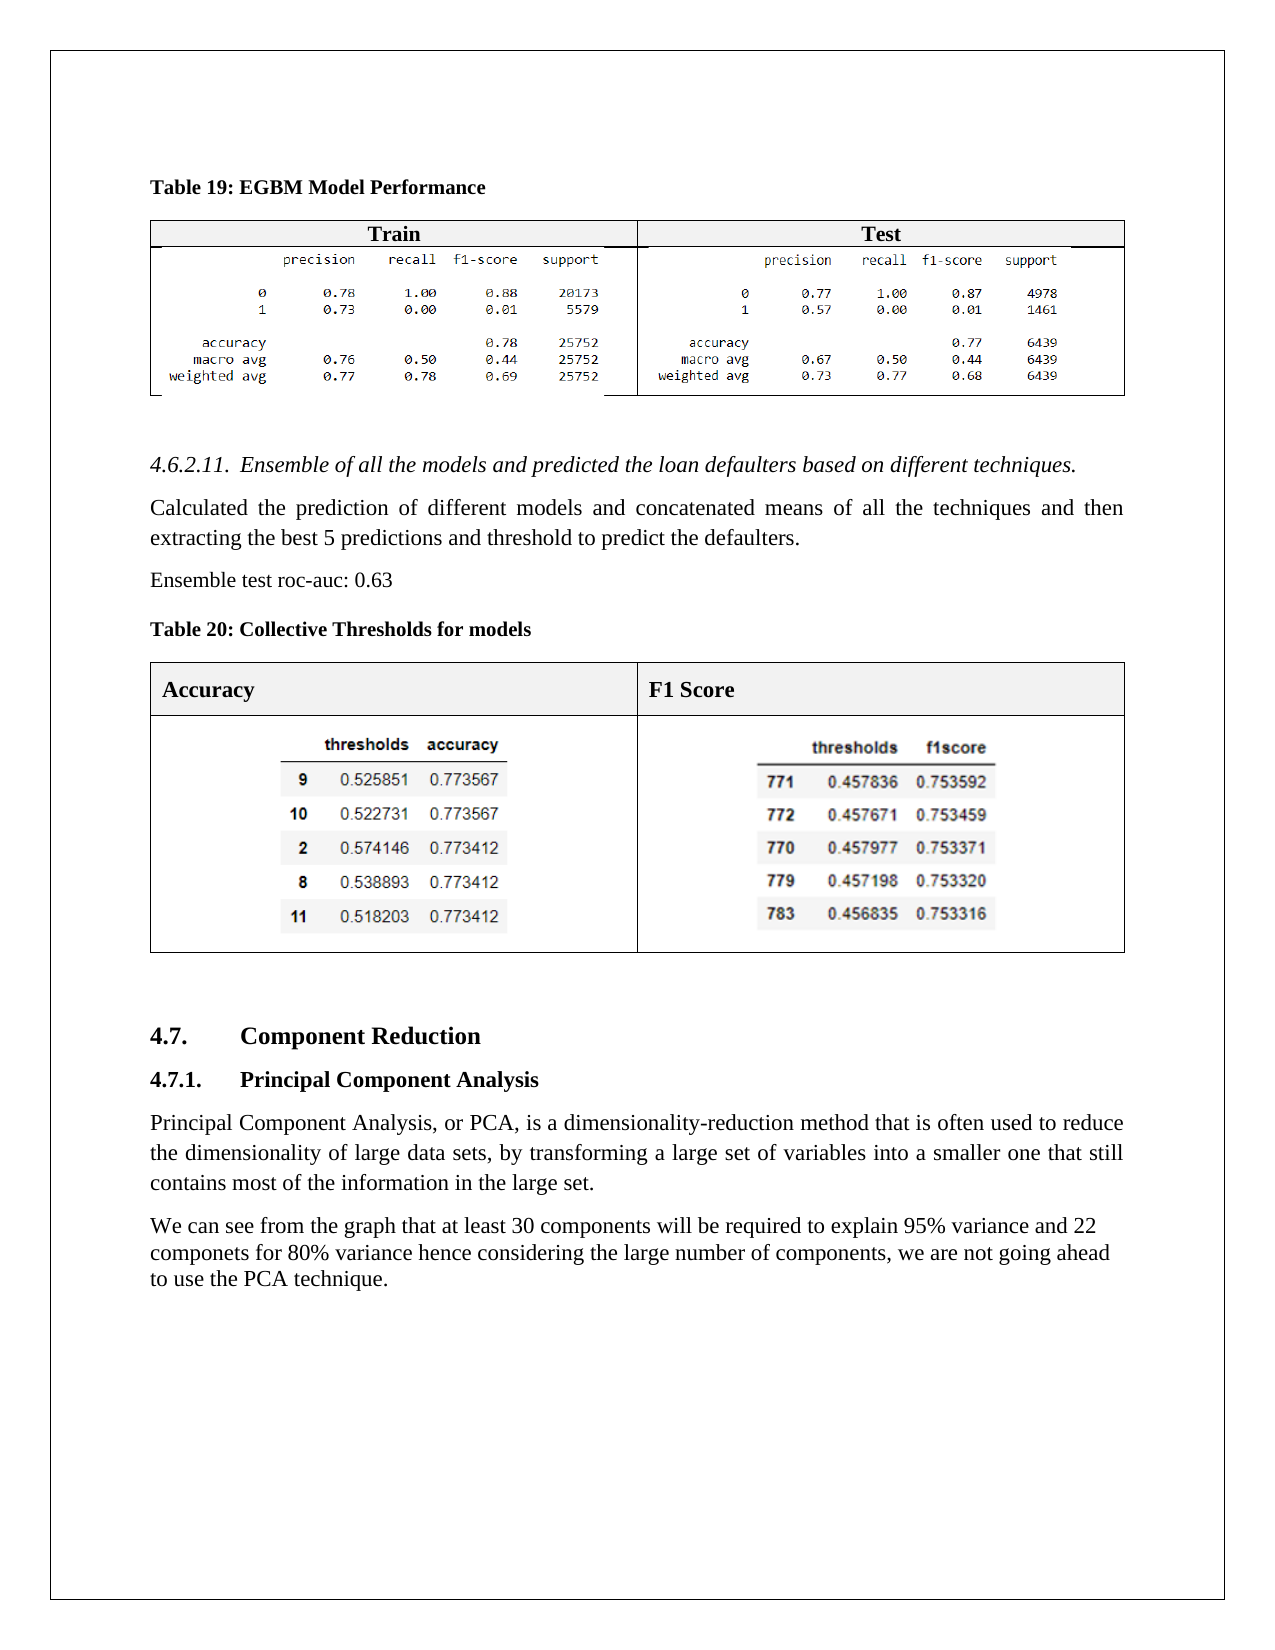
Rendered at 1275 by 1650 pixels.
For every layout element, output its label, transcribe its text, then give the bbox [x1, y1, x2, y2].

subtitle Principal Component Analysis [150, 1066, 1125, 1093]
text We can see from the graph that at least 30 components will be required to explain 95% variance and 22 componets for 80% variance hence considering the large number of components, we are not going ahead to use the PCA technique. [150, 1212, 1125, 1291]
subtitle Component Reduction [150, 1021, 1125, 1049]
table_cell [151, 248, 161, 395]
picture [161, 247, 605, 396]
table_cell [605, 248, 637, 395]
subtitle Ensemble of all the models and predicted the loan defaulters based on different techniques. [150, 451, 1125, 478]
picture [648, 247, 1071, 390]
picture [750, 728, 1012, 933]
table_cell [151, 716, 637, 952]
table_header F1 Score [638, 663, 1124, 715]
picture [273, 728, 515, 940]
table_header Accuracy [151, 663, 637, 715]
text Calculated the prediction of different models and concatenated means of all the techniques and then extracting the best 5 predictions and threshold to predict the defaulters. [150, 494, 1125, 551]
table_cell [638, 248, 1124, 395]
text Principal Component Analysis, or PCA, is a dimensionality-reduction method that is often used to reduce the dimensionality of large data sets, by transforming a large set of variables into a smaller one that still contains most of the information in the large set. [150, 1109, 1125, 1196]
table_header Train [151, 221, 637, 246]
table_header Test [638, 221, 1124, 246]
table_cell [638, 716, 1124, 952]
text Ensemble test roc-auc: 0.63 [150, 567, 1125, 592]
